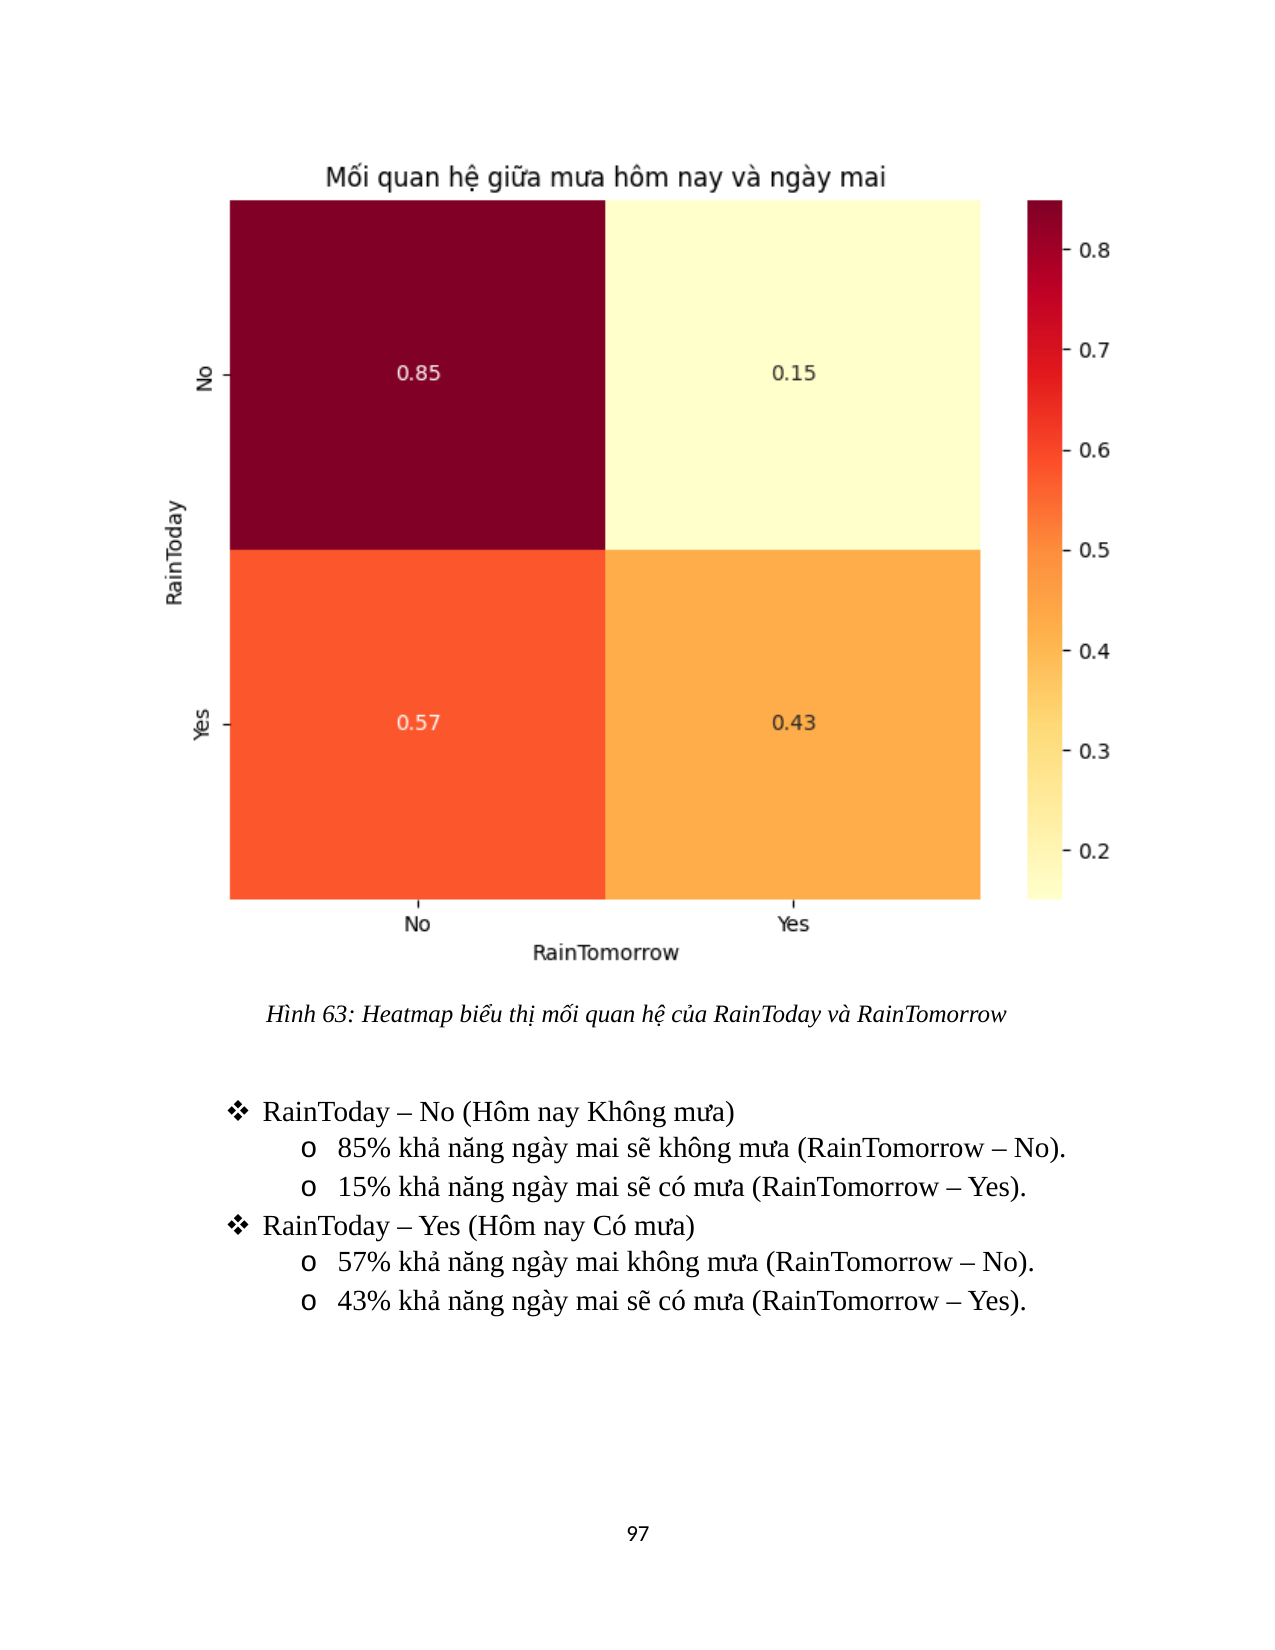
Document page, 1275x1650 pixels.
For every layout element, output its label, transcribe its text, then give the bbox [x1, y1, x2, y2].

list RainToday – No (Hôm nay Không mưa) [225, 1094, 1125, 1128]
picture [150, 150, 1125, 980]
list 43% khả năng ngày mai sẽ có mưa (RainTomorrow – Yes). [300, 1283, 1125, 1319]
list 85% khả năng ngày mai sẽ không mưa (RainTomorrow – No). [300, 1130, 1125, 1166]
text Hình 63: Heatmap biểu thị mối quan hệ của RainToday và RainTomorrow [150, 999, 1125, 1027]
list 15% khả năng ngày mai sẽ có mưa (RainTomorrow – Yes). [300, 1169, 1125, 1205]
list 57% khả năng ngày mai không mưa (RainTomorrow – No). [300, 1244, 1125, 1280]
list RainToday – Yes (Hôm nay Có mưa) [225, 1208, 1125, 1242]
